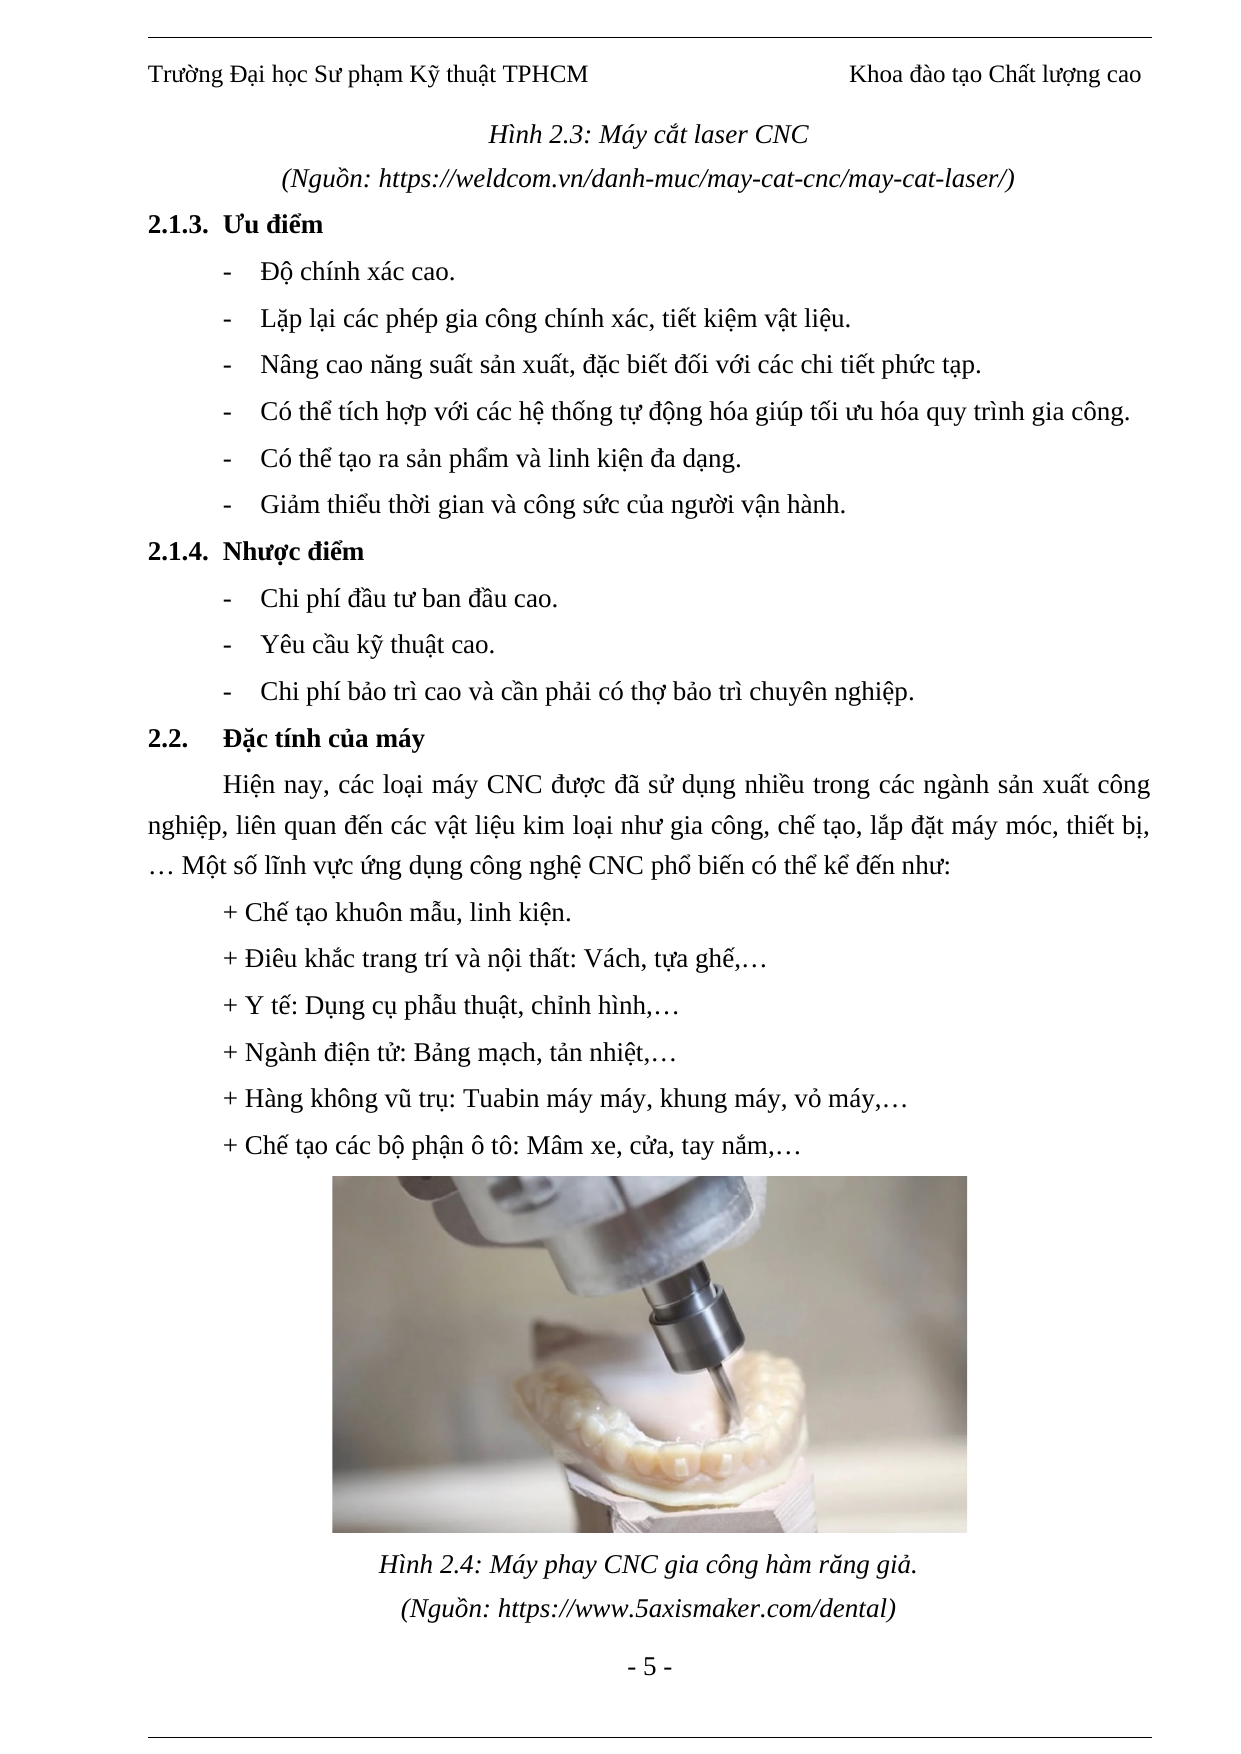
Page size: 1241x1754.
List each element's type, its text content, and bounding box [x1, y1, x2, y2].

text + Chế tạo khuôn mẫu, linh kiện. [148, 896, 1152, 927]
subtitle Đặc tính của máy [148, 722, 1152, 753]
list Giảm thiểu thời gian và công sức của người vận hành. [223, 488, 1152, 519]
text (Nguồn: https://www.5axismaker.com/dental) [148, 1592, 1152, 1623]
subtitle Ưu điểm [148, 208, 1152, 239]
list Có thể tạo ra sản phẩm và linh kiện đa dạng. [223, 442, 1152, 473]
text Hình 2.4: Máy phay CNC gia công hàm răng giả. [148, 1548, 1152, 1580]
picture [332, 1176, 968, 1533]
list Lặp lại các phép gia công chính xác, tiết kiệm vật liệu. [223, 302, 1152, 333]
subtitle Nhược điểm [148, 535, 1152, 566]
list Yêu cầu kỹ thuật cao. [223, 628, 1152, 659]
list Chi phí đầu tư ban đầu cao. [223, 582, 1152, 613]
text + Điêu khắc trang trí và nội thất: Vách, tựa ghế,… [148, 943, 1152, 974]
list Chi phí bảo trì cao và cần phải có thợ bảo trì chuyên nghiệp. [223, 675, 1152, 706]
text Hiện nay, các loại máy CNC được đã sử dụng nhiều trong các ngành sản xuất công nghiệp, liên quan đến các vật liệu kim loại như gia công, chế tạo, lắp đặt máy móc, thiết bị,… Một số lĩnh vực ứng dụng công nghệ CNC phổ biến có thể kể đến như: [148, 768, 1152, 880]
text + Y tế: Dụng cụ phẫu thuật, chỉnh hình,… [148, 989, 1152, 1020]
list Nâng cao năng suất sản xuất, đặc biết đối với các chi tiết phức tạp. [223, 348, 1152, 379]
text (Nguồn: https://weldcom.vn/danh-muc/may-cat-cnc/may-cat-laser/) [148, 162, 1152, 193]
text + Hàng không vũ trụ: Tuabin máy máy, khung máy, vỏ máy,… [148, 1083, 1152, 1114]
text + Chế tạo các bộ phận ô tô: Mâm xe, cửa, tay nắm,… [148, 1129, 1152, 1160]
text Hình 2.3: Máy cắt laser CNC [148, 118, 1152, 149]
list Có thể tích hợp với các hệ thống tự động hóa giúp tối ưu hóa quy trình gia công. [223, 395, 1152, 426]
text + Ngành điện tử: Bảng mạch, tản nhiệt,… [148, 1036, 1152, 1067]
list Độ chính xác cao. [223, 255, 1152, 286]
